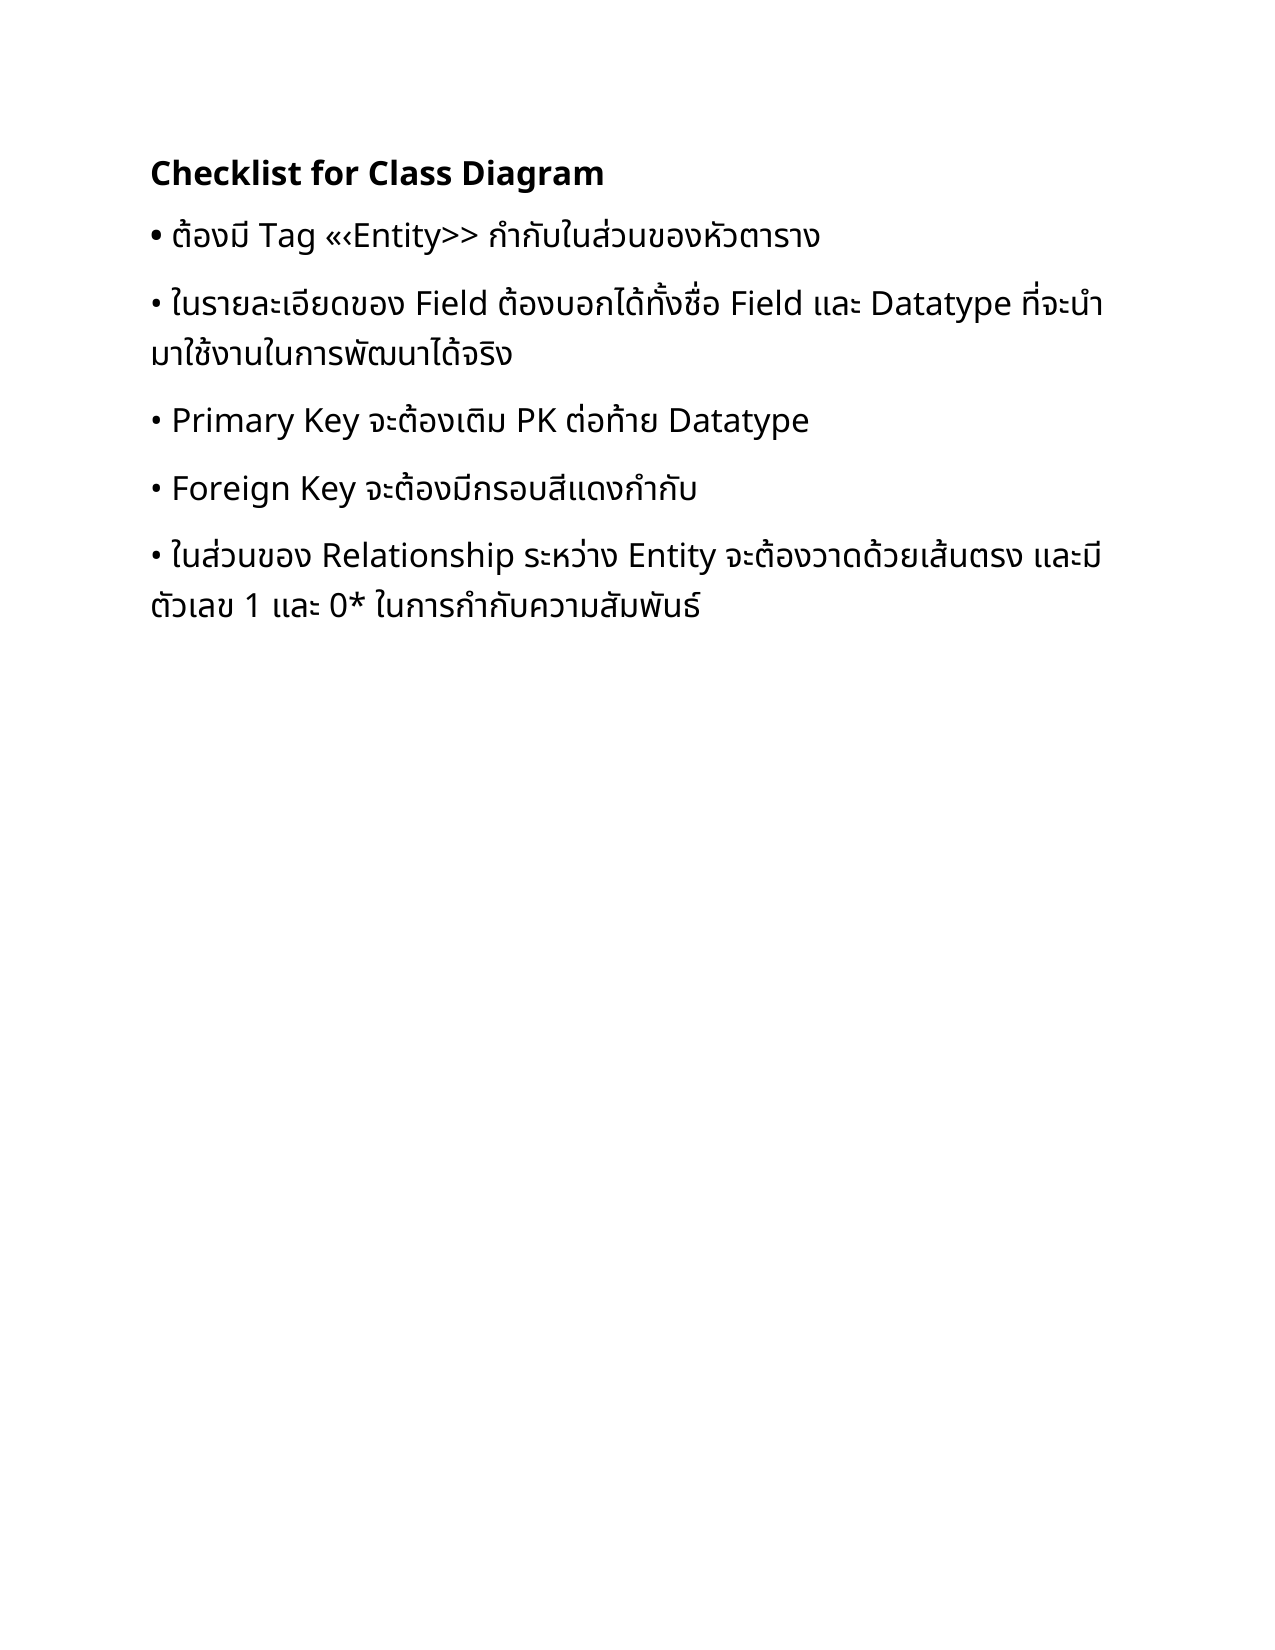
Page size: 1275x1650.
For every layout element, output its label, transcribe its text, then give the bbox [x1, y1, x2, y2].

text • ต้องมี Tag «‹Entity>> กำกับในส่วนของหัวตาราง [150, 212, 1125, 263]
text • ในรายละเอียดของ Field ต้องบอกได้ทั้งชื่อ Field และ Datatype ที่จะนำมาใช้งานในการพัฒนาได้จริง [150, 279, 1125, 380]
text • ในส่วนของ Relationship ระหว่าง Entity จะต้องวาดด้วยเส้นตรง และมีตัวเลข 1 และ 0* ในการกำกับความสัมพันธ์ [150, 532, 1125, 633]
text • Foreign Key จะต้องมีกรอบสีแดงกำกับ [150, 464, 1125, 515]
text • Primary Key จะต้องเติม PK ต่อท้าย Datatype [150, 397, 1125, 448]
text Checklist for Class Diagram [150, 150, 1125, 195]
